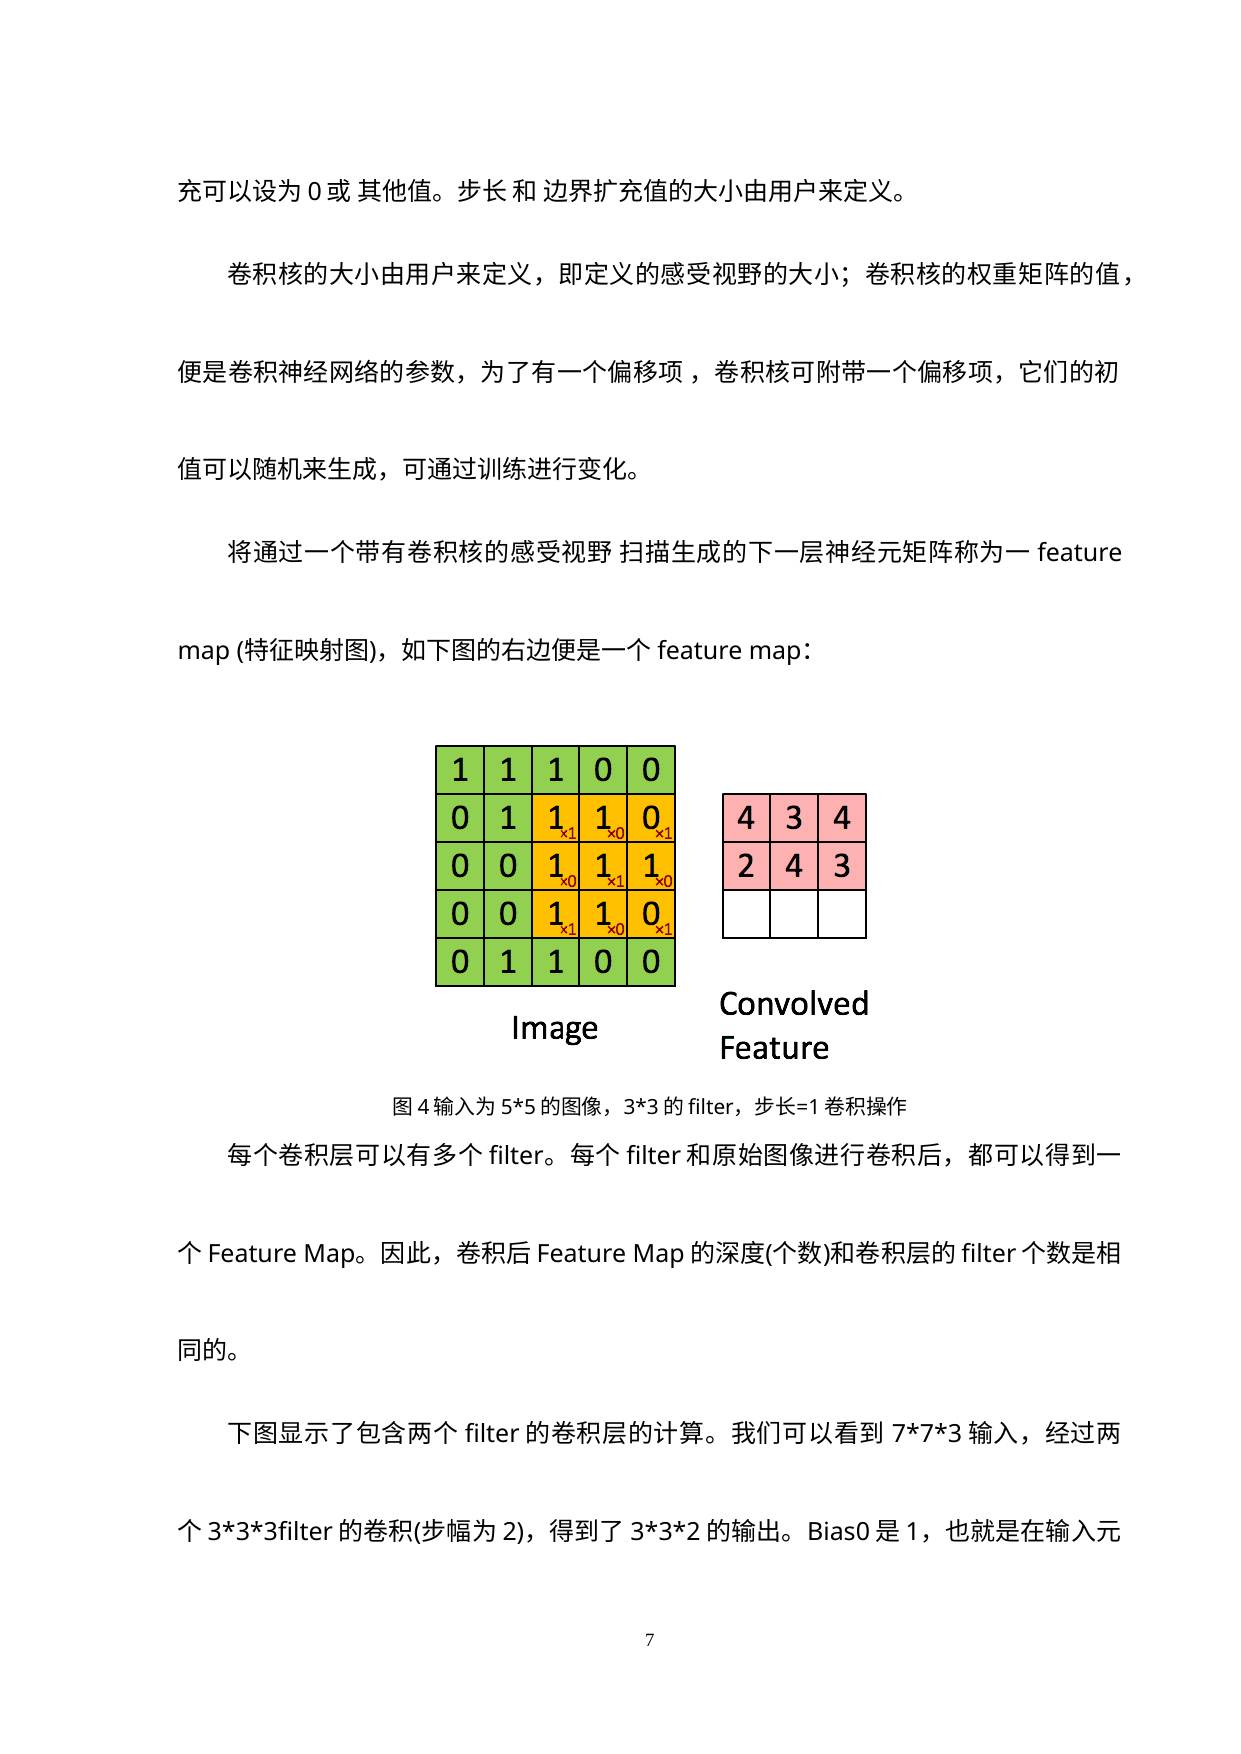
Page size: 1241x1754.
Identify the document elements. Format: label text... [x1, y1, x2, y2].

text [177, 157, 1122, 222]
text 将通过一个带有卷积核的感受视野 扫描生成的下一层神经元矩阵称为一feature map (特征映射图)，如下图的右边便是一个 feature map： [177, 518, 1122, 681]
text 每个卷积层可以有多个filter。每个filter和原始图像进行卷积后，都可以得到一个Feature Map。因此，卷积后Feature Map的深度(个数)和卷积层的filter个数是相同的。 [177, 1121, 1122, 1381]
text 图 4 输入为5*5的图像，3*3的filter，步长=1卷积操作 [177, 1089, 1122, 1121]
text 卷积核的大小由用户来定义，即定义的感受视野的大小；卷积核的权重矩阵的值，便是卷积神经网络的参数，为了有一个偏移项 ，卷积核可附带一个偏移项，它们的初值可以随机来生成，可通过训练进行变化。 [177, 240, 1122, 500]
picture [388, 698, 911, 1081]
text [177, 1399, 1122, 1562]
